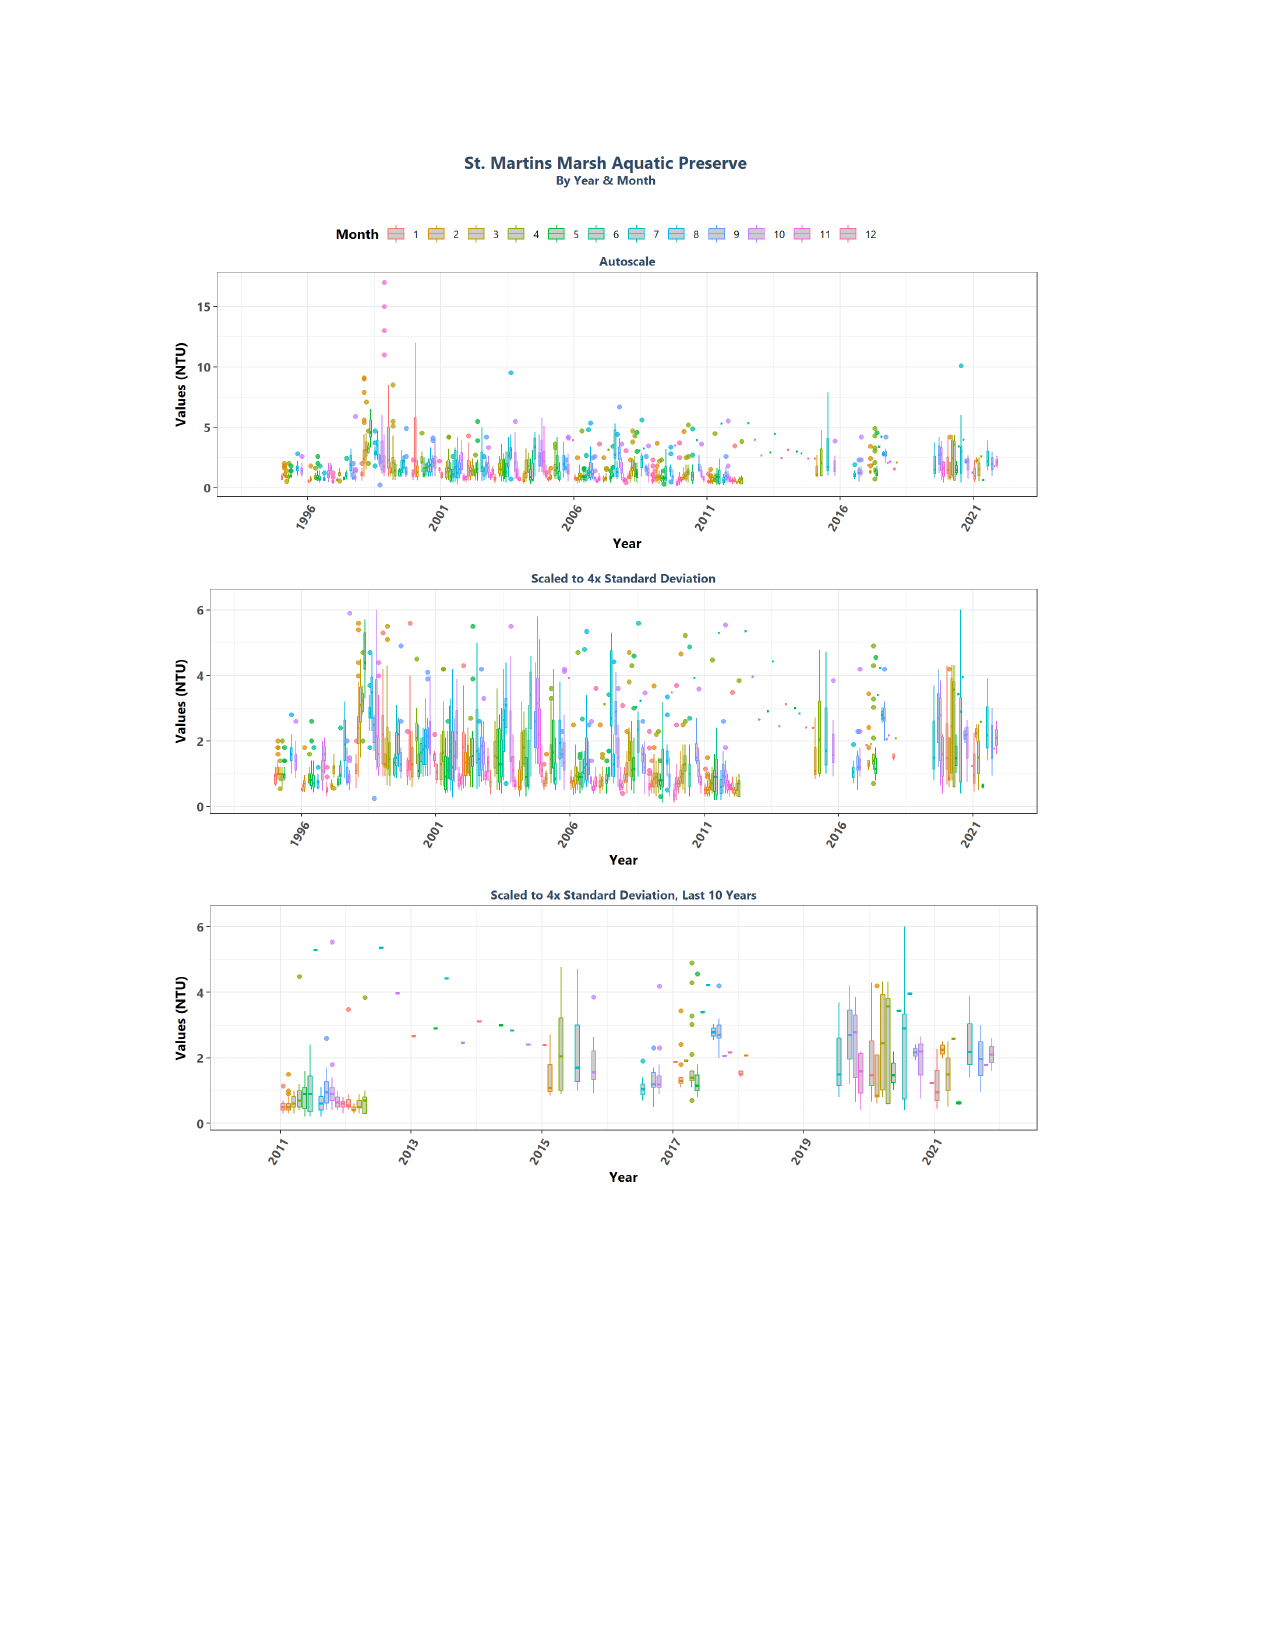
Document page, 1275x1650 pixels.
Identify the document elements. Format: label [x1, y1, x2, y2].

picture [168, 150, 1044, 1200]
